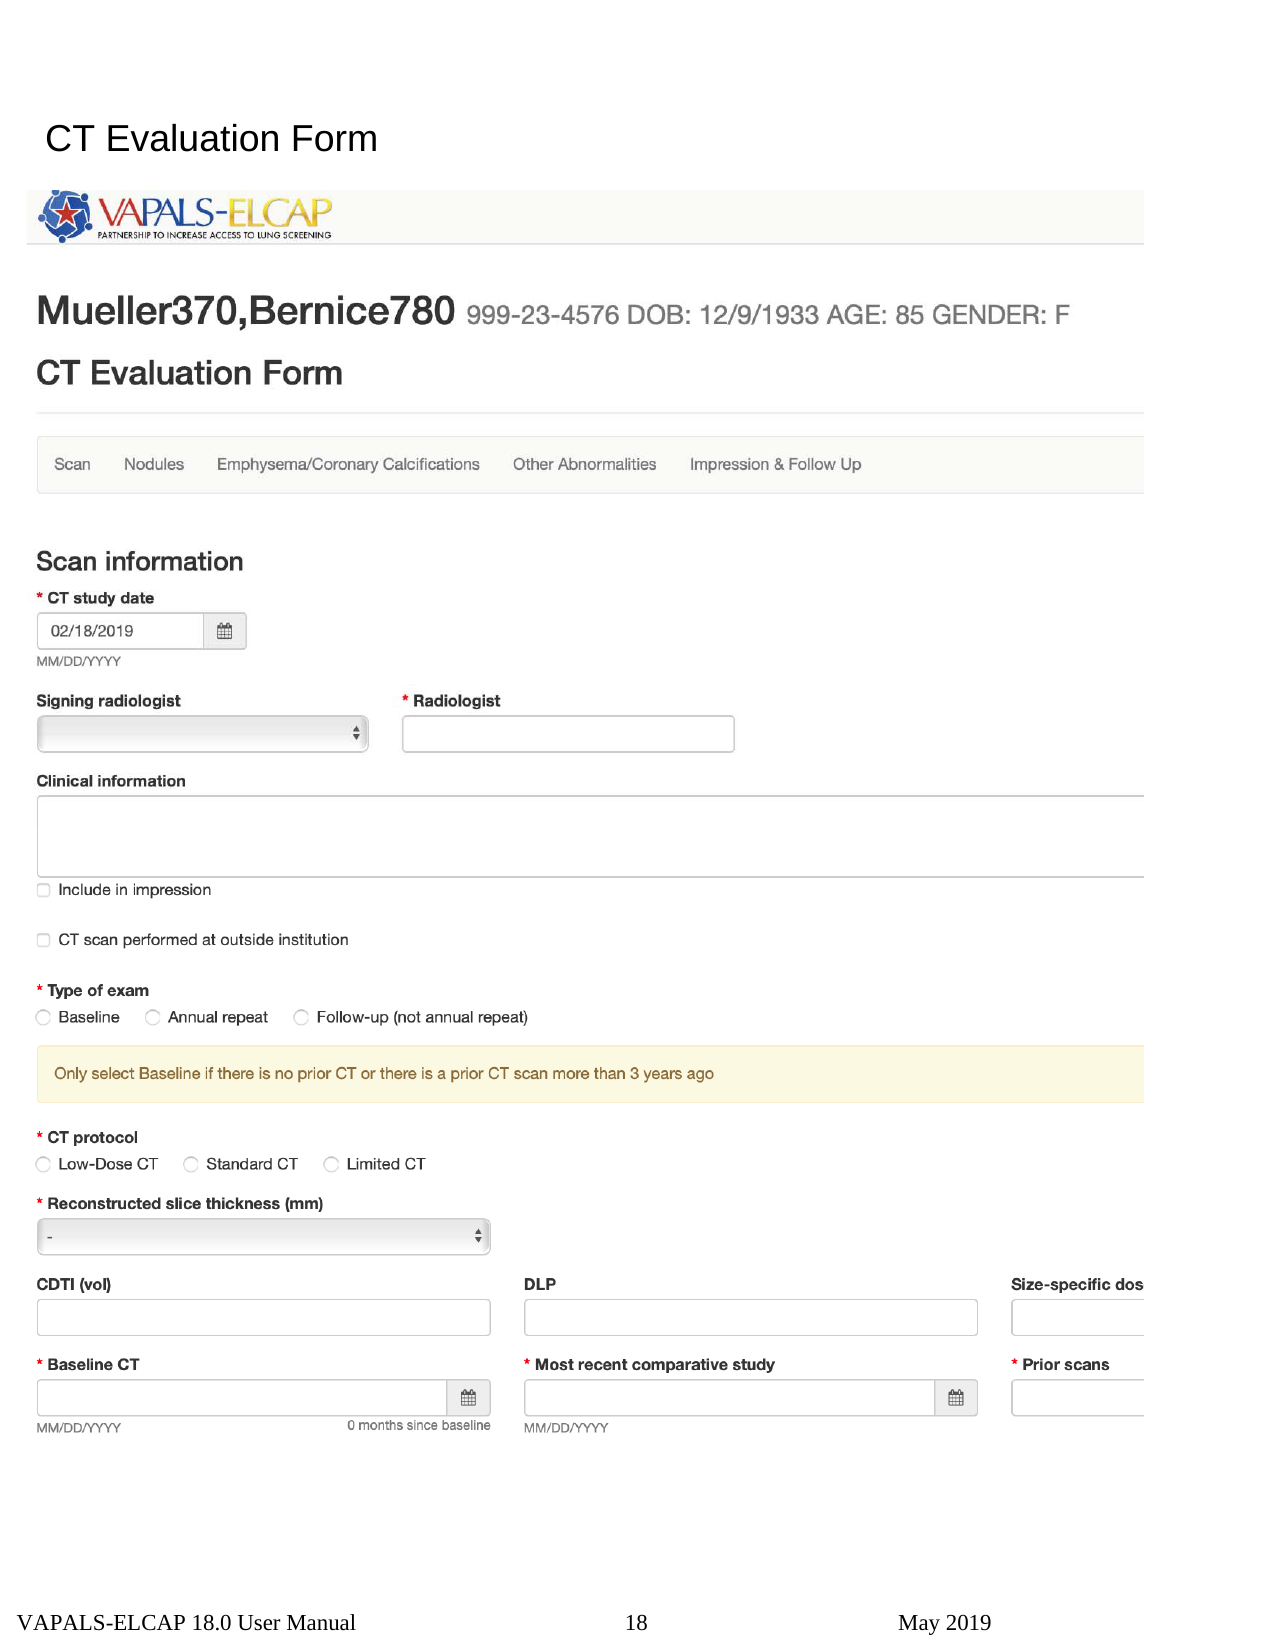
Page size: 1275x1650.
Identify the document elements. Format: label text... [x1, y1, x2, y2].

subtitle CT Evaluation Form [45, 116, 1256, 159]
picture [26, 190, 1144, 1433]
